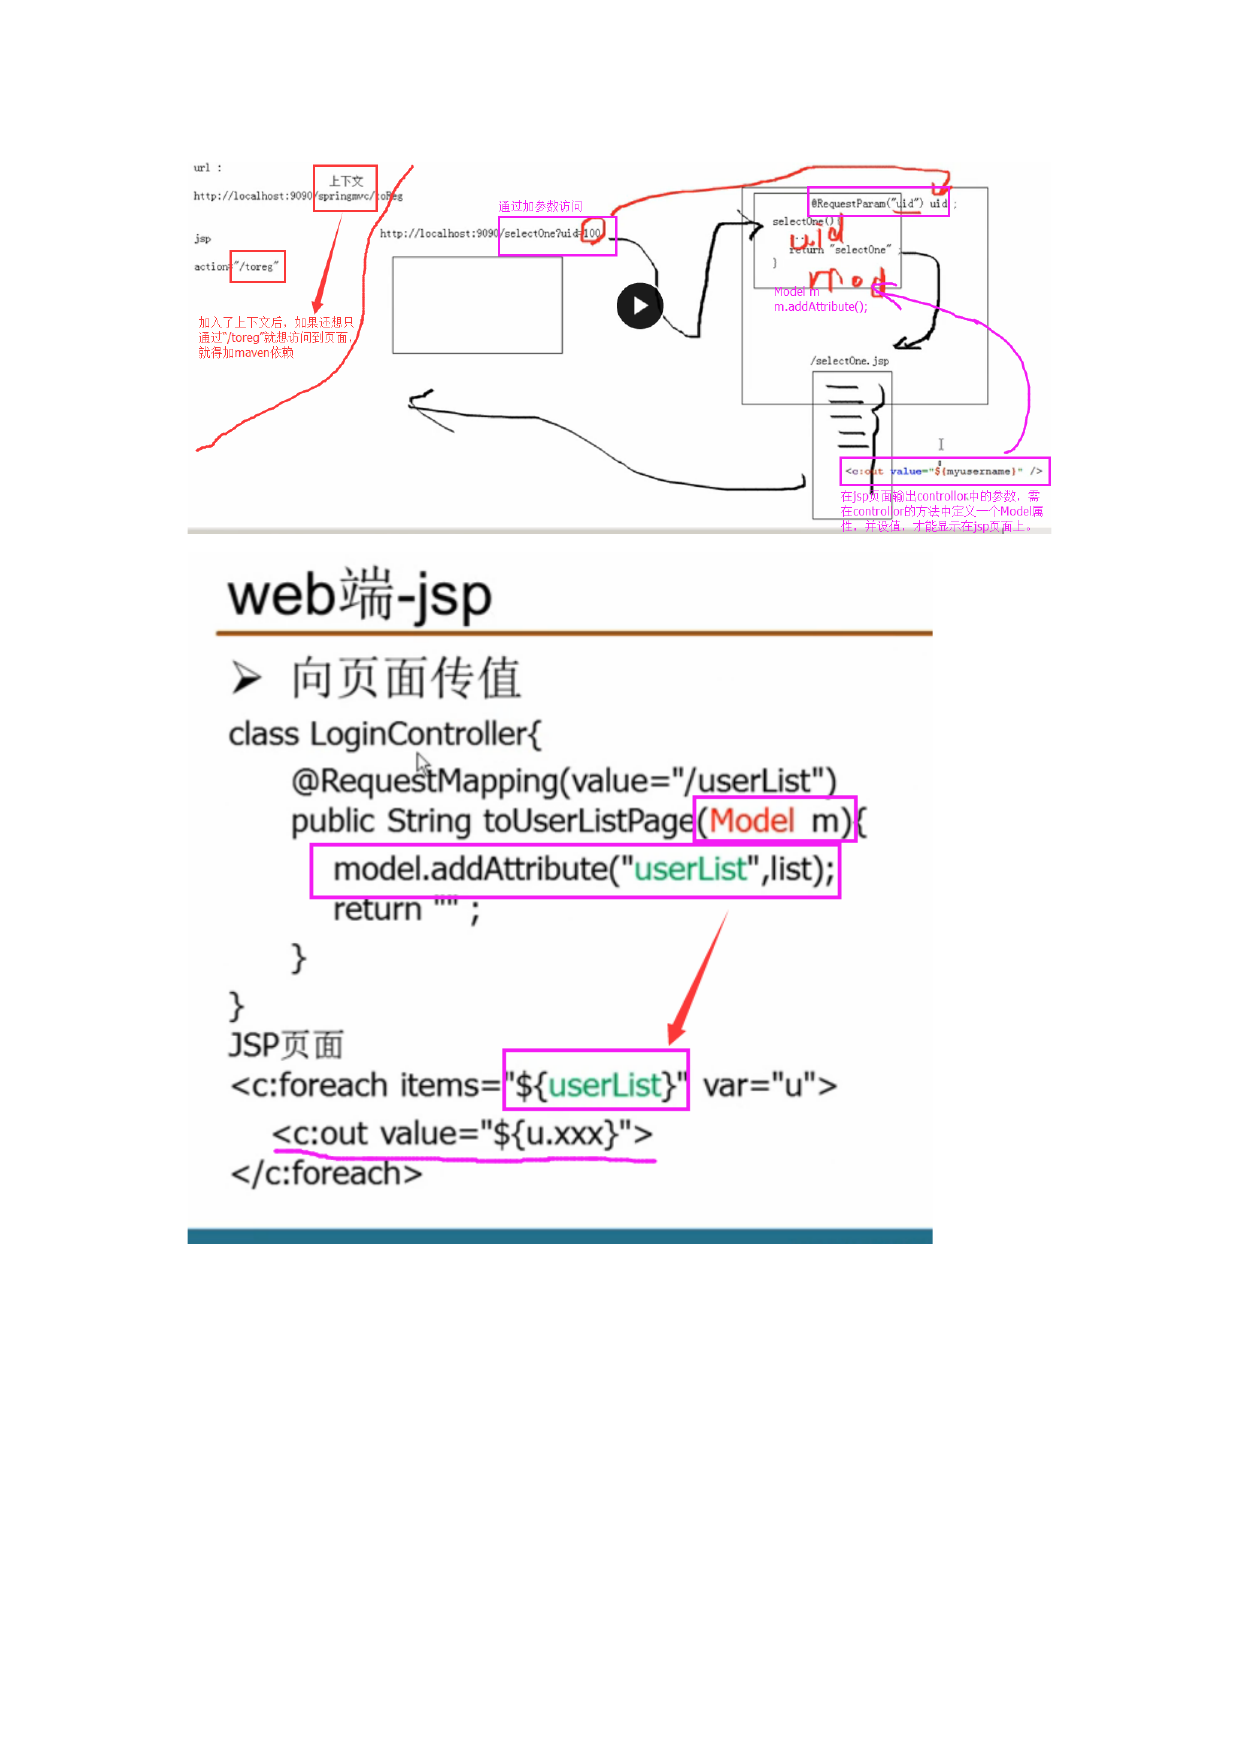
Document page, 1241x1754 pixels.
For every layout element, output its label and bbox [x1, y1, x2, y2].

picture [187, 162, 1052, 534]
picture [187, 552, 933, 1244]
